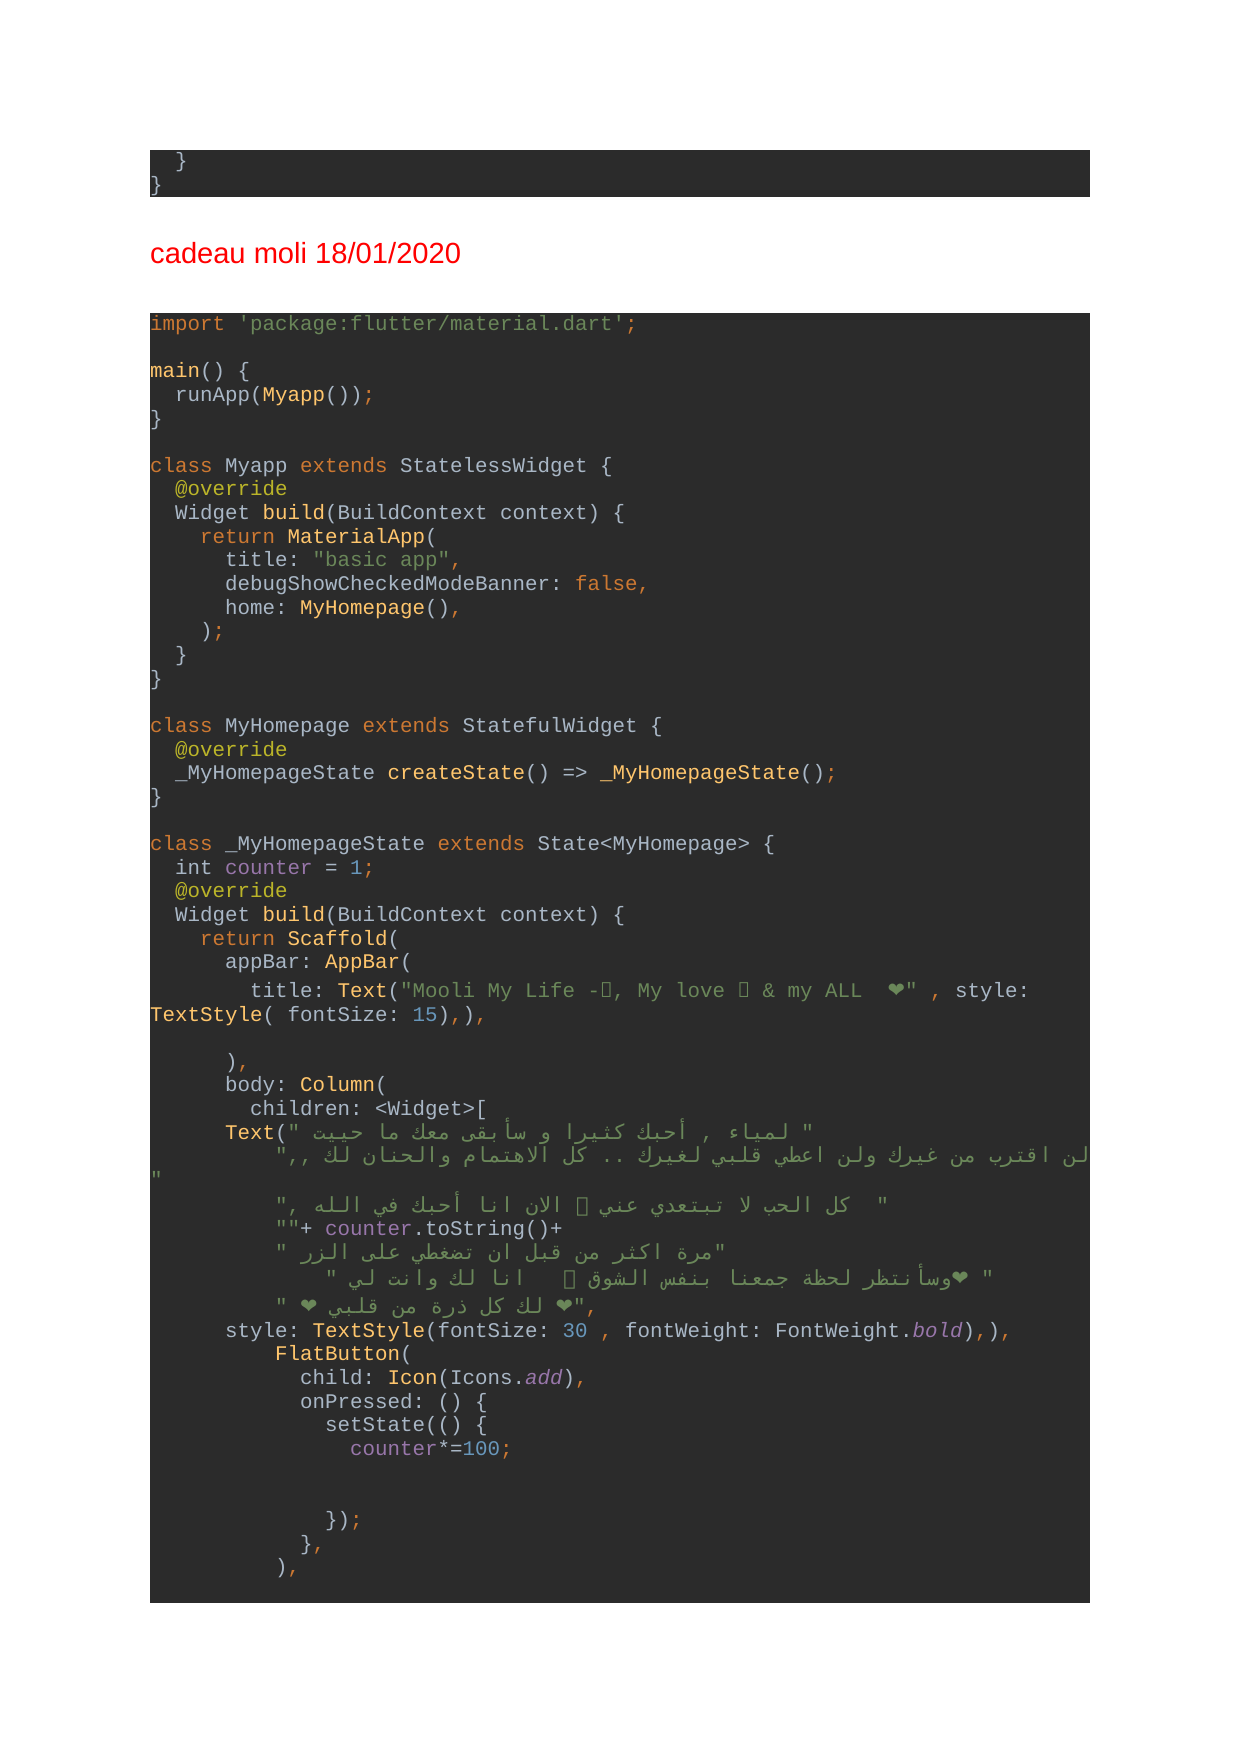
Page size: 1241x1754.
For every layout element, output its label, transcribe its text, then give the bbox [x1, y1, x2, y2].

text cadeau moli 18/01/2020 [150, 236, 1090, 269]
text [150, 313, 1090, 1603]
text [150, 150, 1090, 197]
